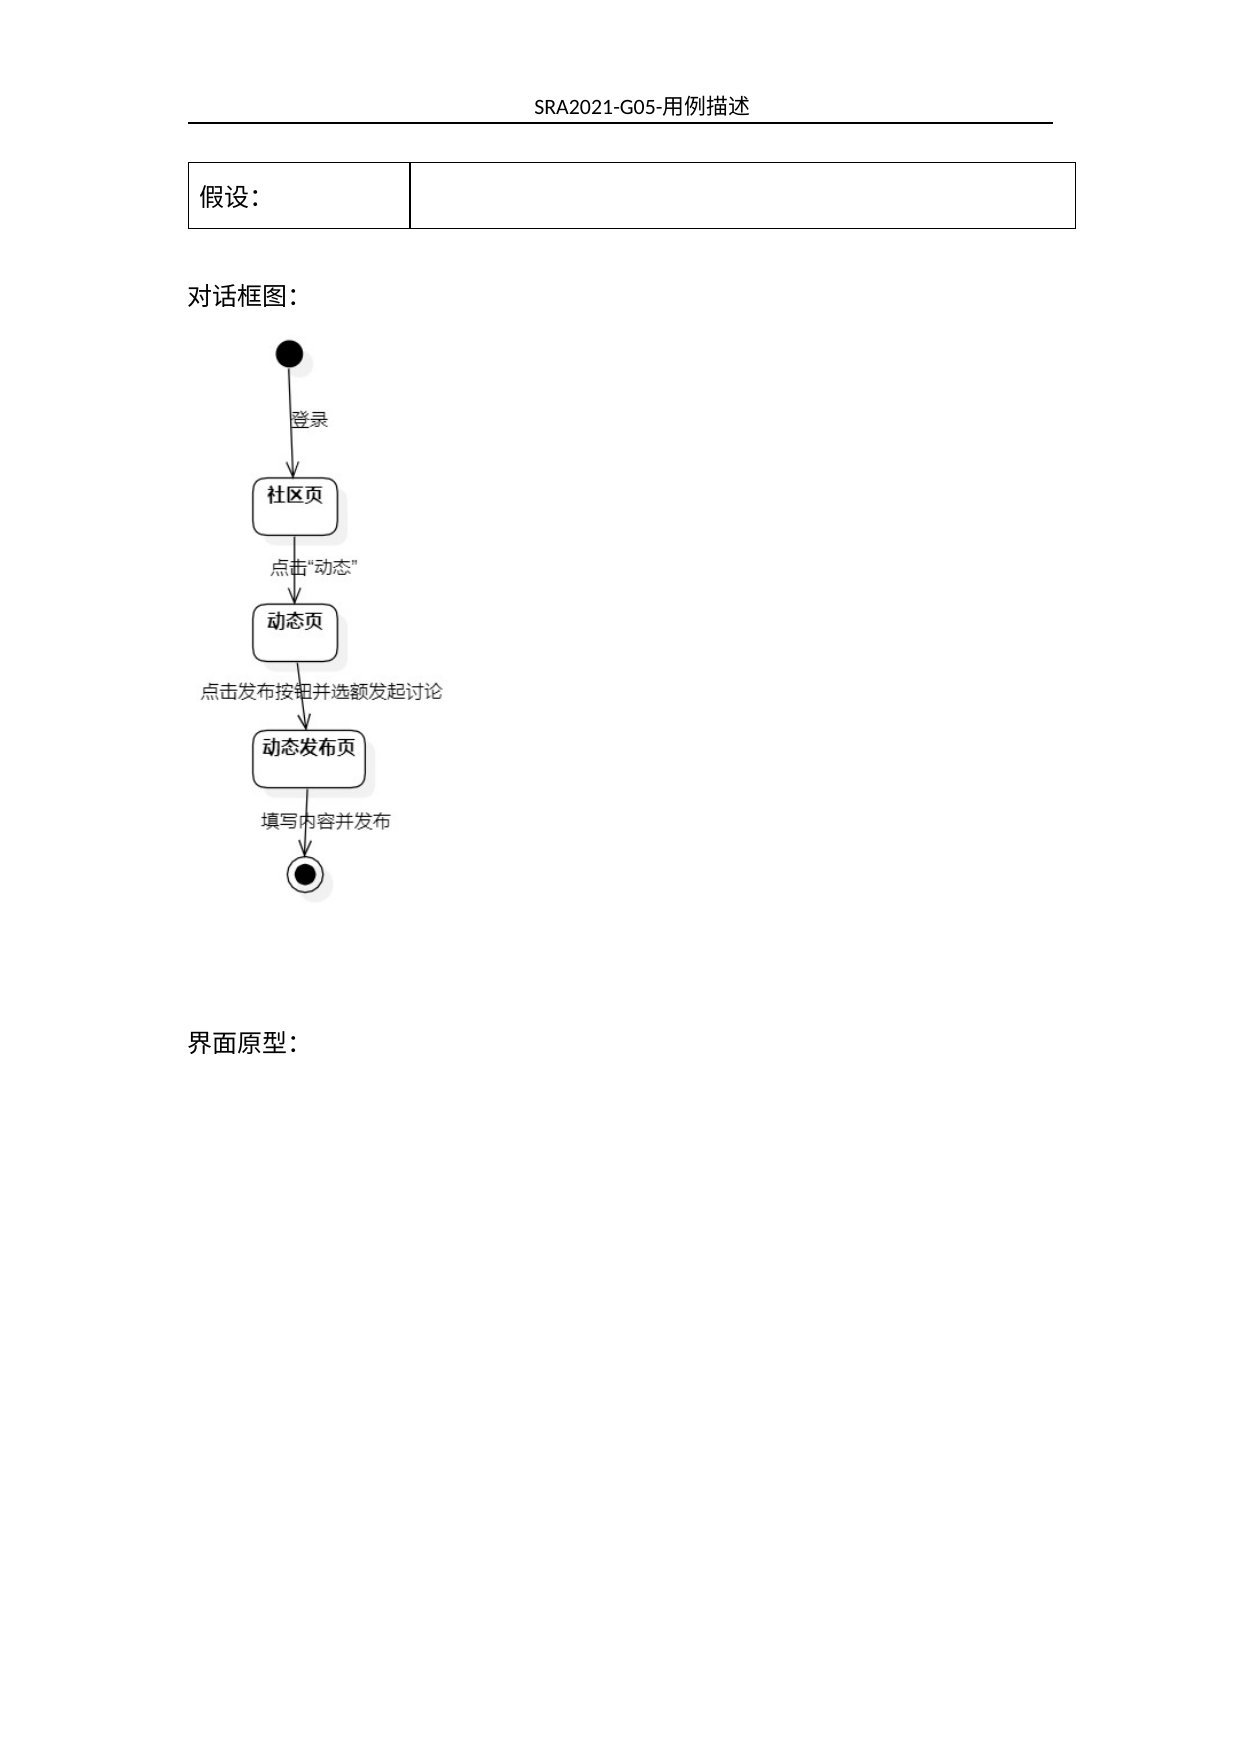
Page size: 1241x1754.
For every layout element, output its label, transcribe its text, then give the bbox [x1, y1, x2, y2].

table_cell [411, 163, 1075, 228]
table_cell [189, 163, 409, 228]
picture [187, 326, 499, 949]
text 界面原型： [187, 1009, 1053, 1074]
text 对话框图： [187, 262, 1053, 327]
